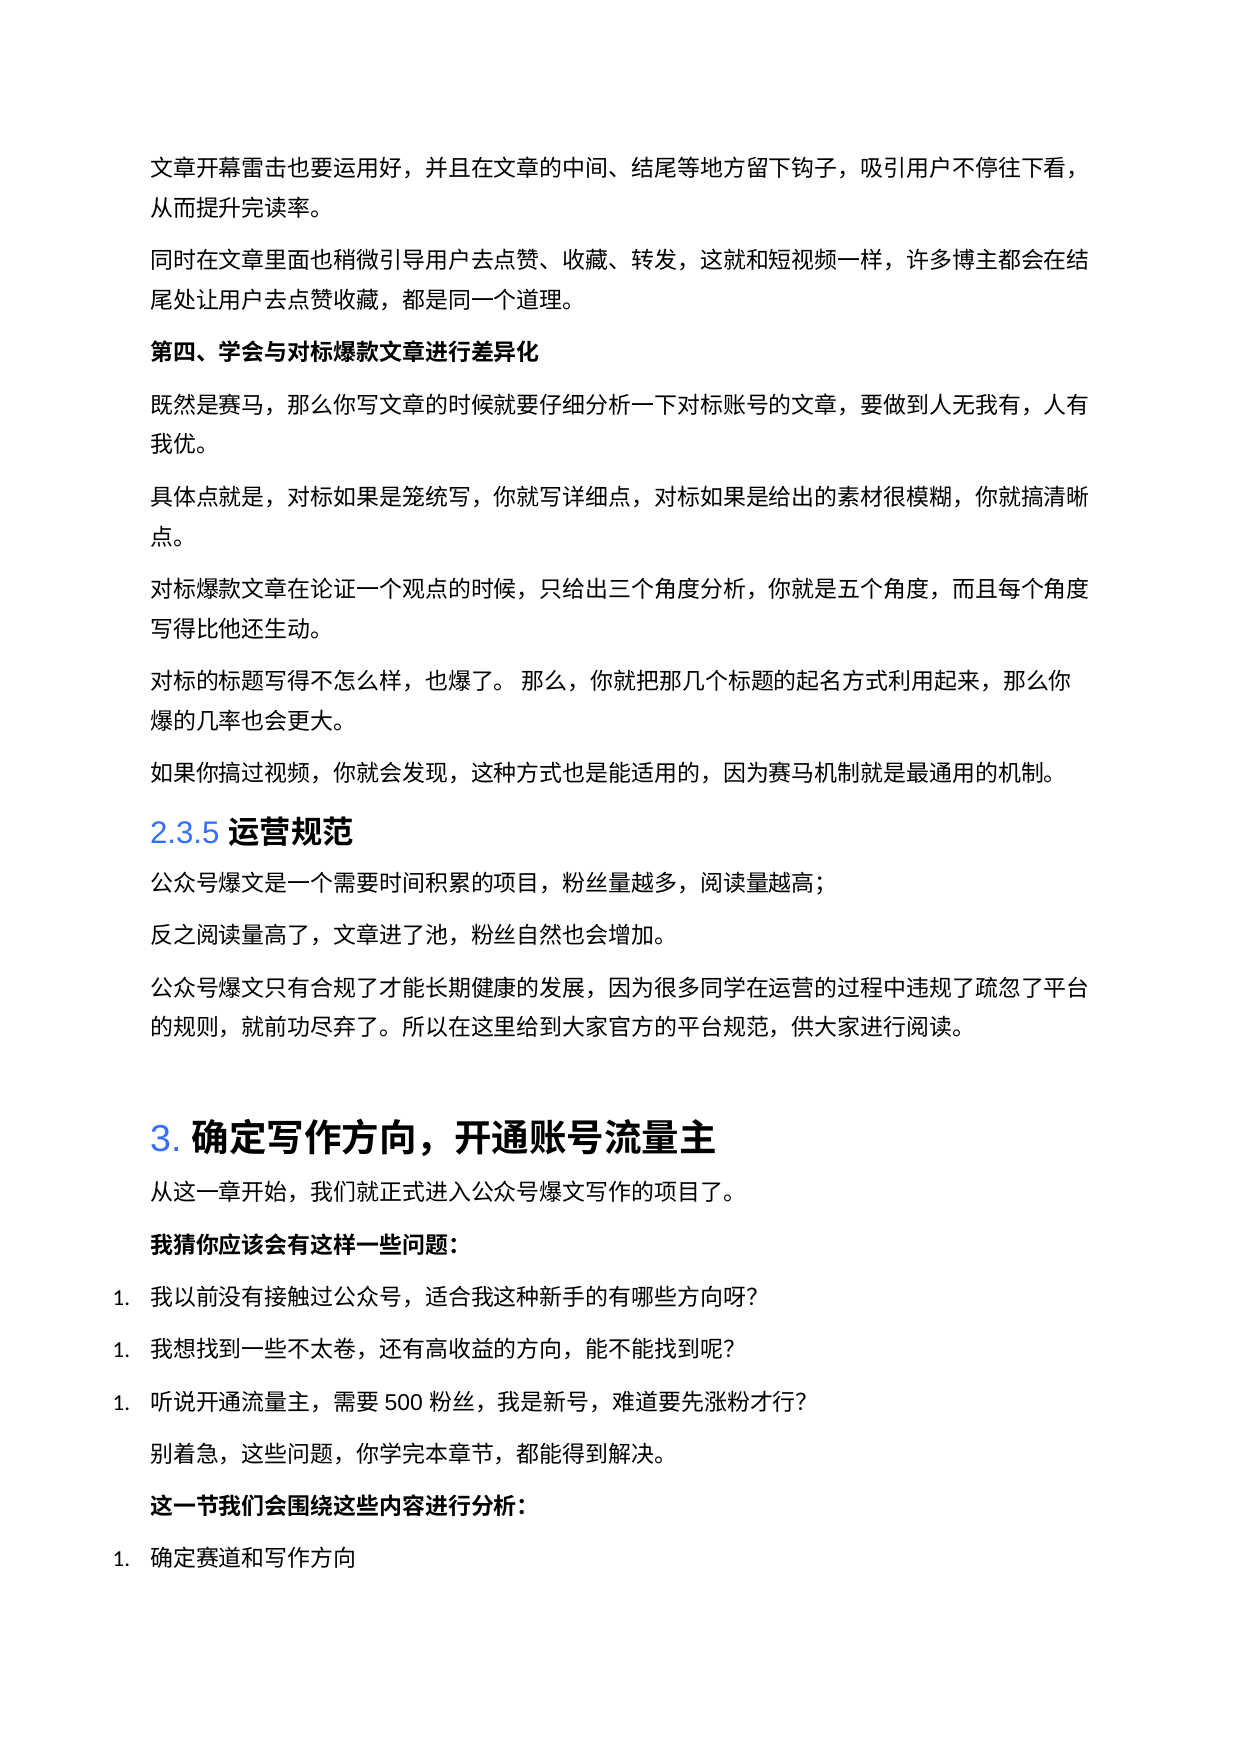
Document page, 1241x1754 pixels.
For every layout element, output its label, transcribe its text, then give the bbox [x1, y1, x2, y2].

text 对标爆款文章在论证一个观点的时候，只给出三个角度分析，你就是五个角度，而且每个角度写得比他还生动。 [150, 571, 1090, 644]
list 我想找到一些不太卷，还有高收益的方向，能不能找到呢？ [112, 1331, 1090, 1364]
text 对标的标题写得不怎么样，也爆了。 那么，你就把那几个标题的起名方式利用起来，那么你爆的几率也会更大。 [150, 663, 1090, 736]
text 公众号爆文是一个需要时间积累的项目，粉丝量越多，阅读量越高； [150, 865, 1090, 898]
text 公众号爆文只有合规了才能长期健康的发展，因为很多同学在运营的过程中违规了疏忽了平台的规则，就前功尽弃了。所以在这里给到大家官方的平台规范，供大家进行阅读。 [150, 969, 1090, 1042]
text 如果你搞过视频，你就会发现，这种方式也是能适用的，因为赛马机制就是最通用的机制。 [150, 755, 1090, 788]
text 文章开幕雷击也要运用好，并且在文章的中间、结尾等地方留下钩子，吸引用户不停往下看，从而提升完读率。 [150, 150, 1090, 223]
list 听说开通流量主，需要 500 粉丝，我是新号，难道要先涨粉才行？ [112, 1383, 1090, 1417]
text 第四、学会与对标爆款文章进行差异化 [150, 334, 1090, 367]
text 别着急，这些问题，你学完本章节，都能得到解决。 [150, 1436, 1090, 1469]
list 我以前没有接触过公众号，适合我这种新手的有哪些方向呀？ [112, 1279, 1090, 1312]
text 反之阅读量高了，文章进了池，粉丝自然也会增加。 [150, 917, 1090, 950]
text 既然是赛马，那么你写文章的时候就要仔细分析一下对标账号的文章，要做到人无我有，人有我优。 [150, 386, 1090, 459]
list 确定赛道和写作方向 [112, 1540, 1090, 1573]
text 这一节我们会围绕这些内容进行分析： [150, 1488, 1090, 1521]
text 从这一章开始，我们就正式进入公众号爆文写作的项目了。 [150, 1174, 1090, 1207]
text 我猜你应该会有这样一些问题： [150, 1227, 1090, 1260]
text 具体点就是，对标如果是笼统写，你就写详细点，对标如果是给出的素材很模糊，你就搞清晰点。 [150, 478, 1090, 552]
text 同时在文章里面也稍微引导用户去点赞、收藏、转发，这就和短视频一样，许多博主都会在结尾处让用户去点赞收藏，都是同一个道理。 [150, 242, 1090, 315]
